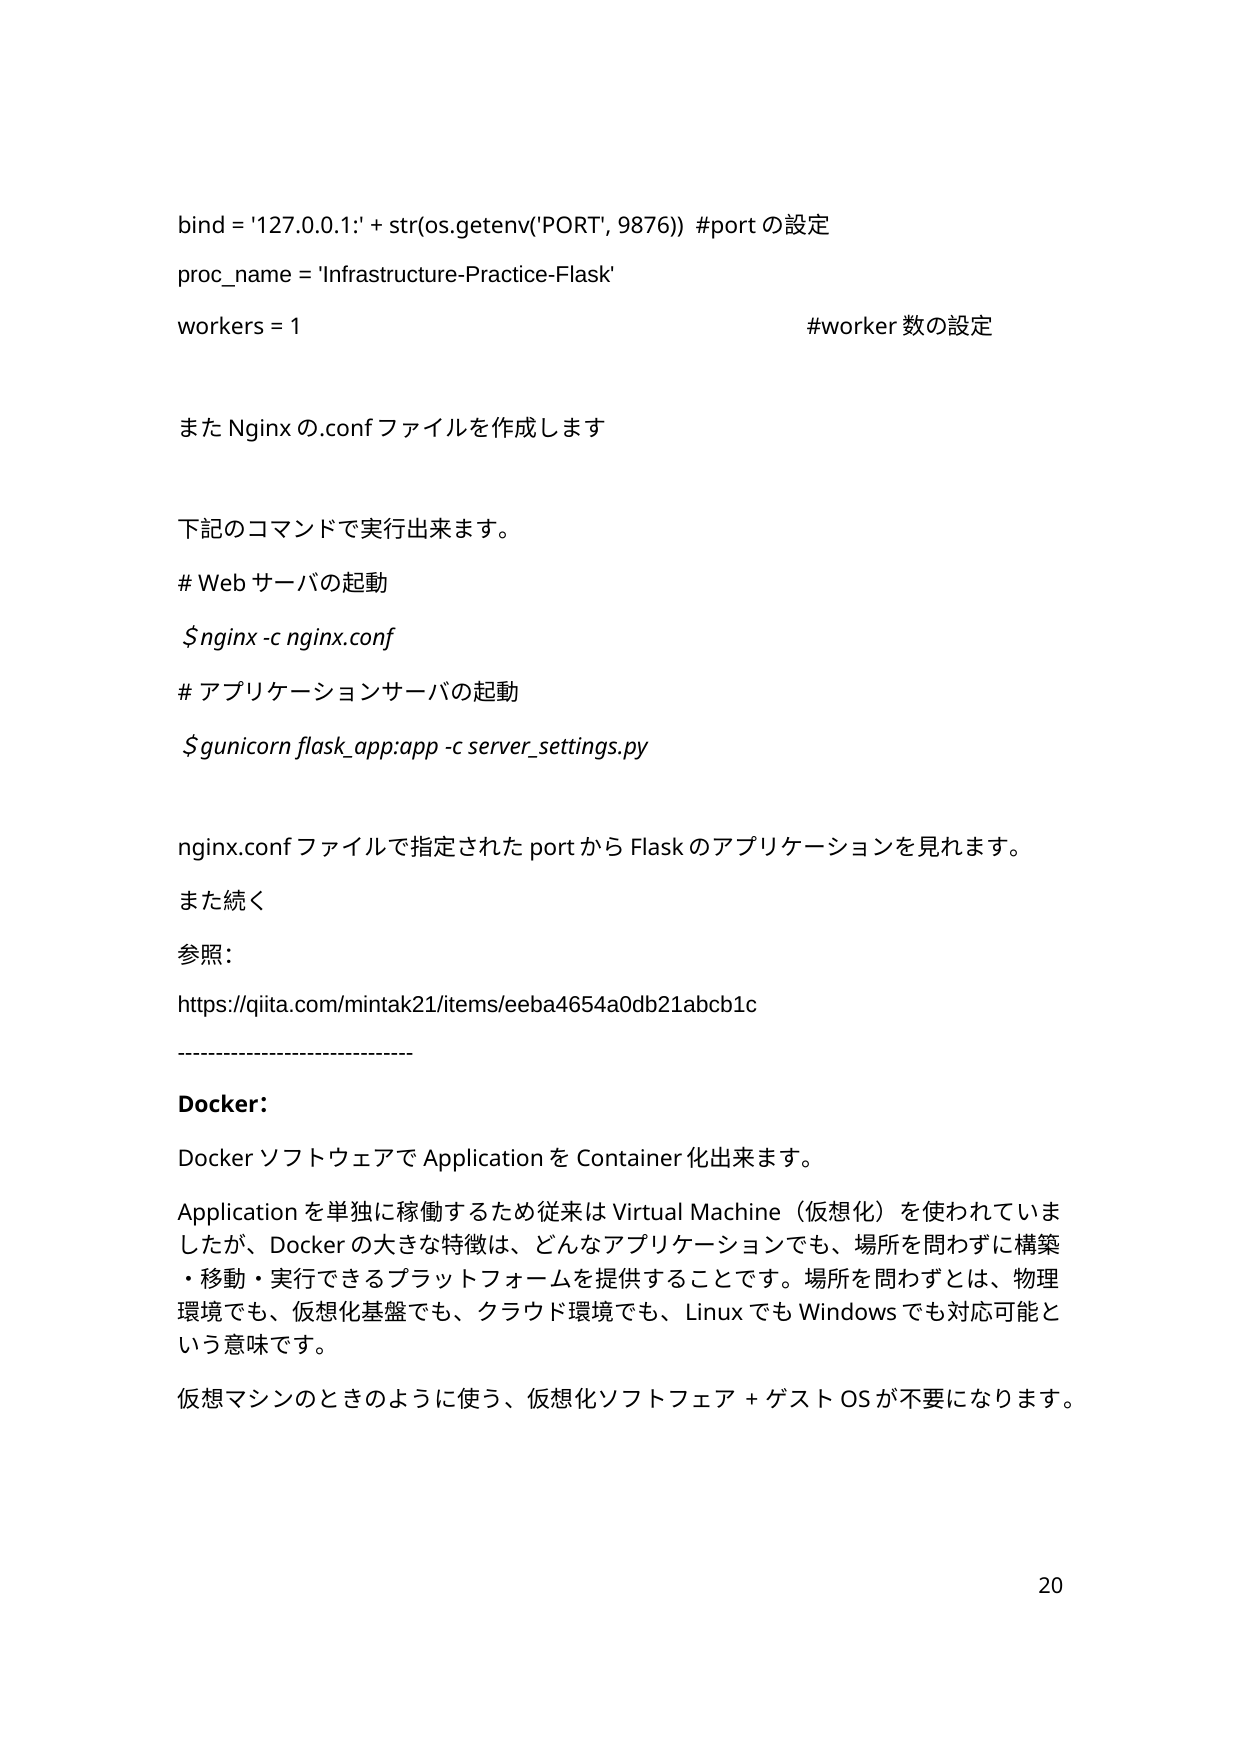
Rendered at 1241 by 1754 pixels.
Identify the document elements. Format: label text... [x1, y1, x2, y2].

text ------------------------------- [177, 1038, 1063, 1065]
text https://qiita.com/mintak21/items/eeba4654a0db21abcb1c [177, 991, 1063, 1018]
text proc_name = 'Infrastructure-Practice-Flask' [177, 261, 1063, 287]
